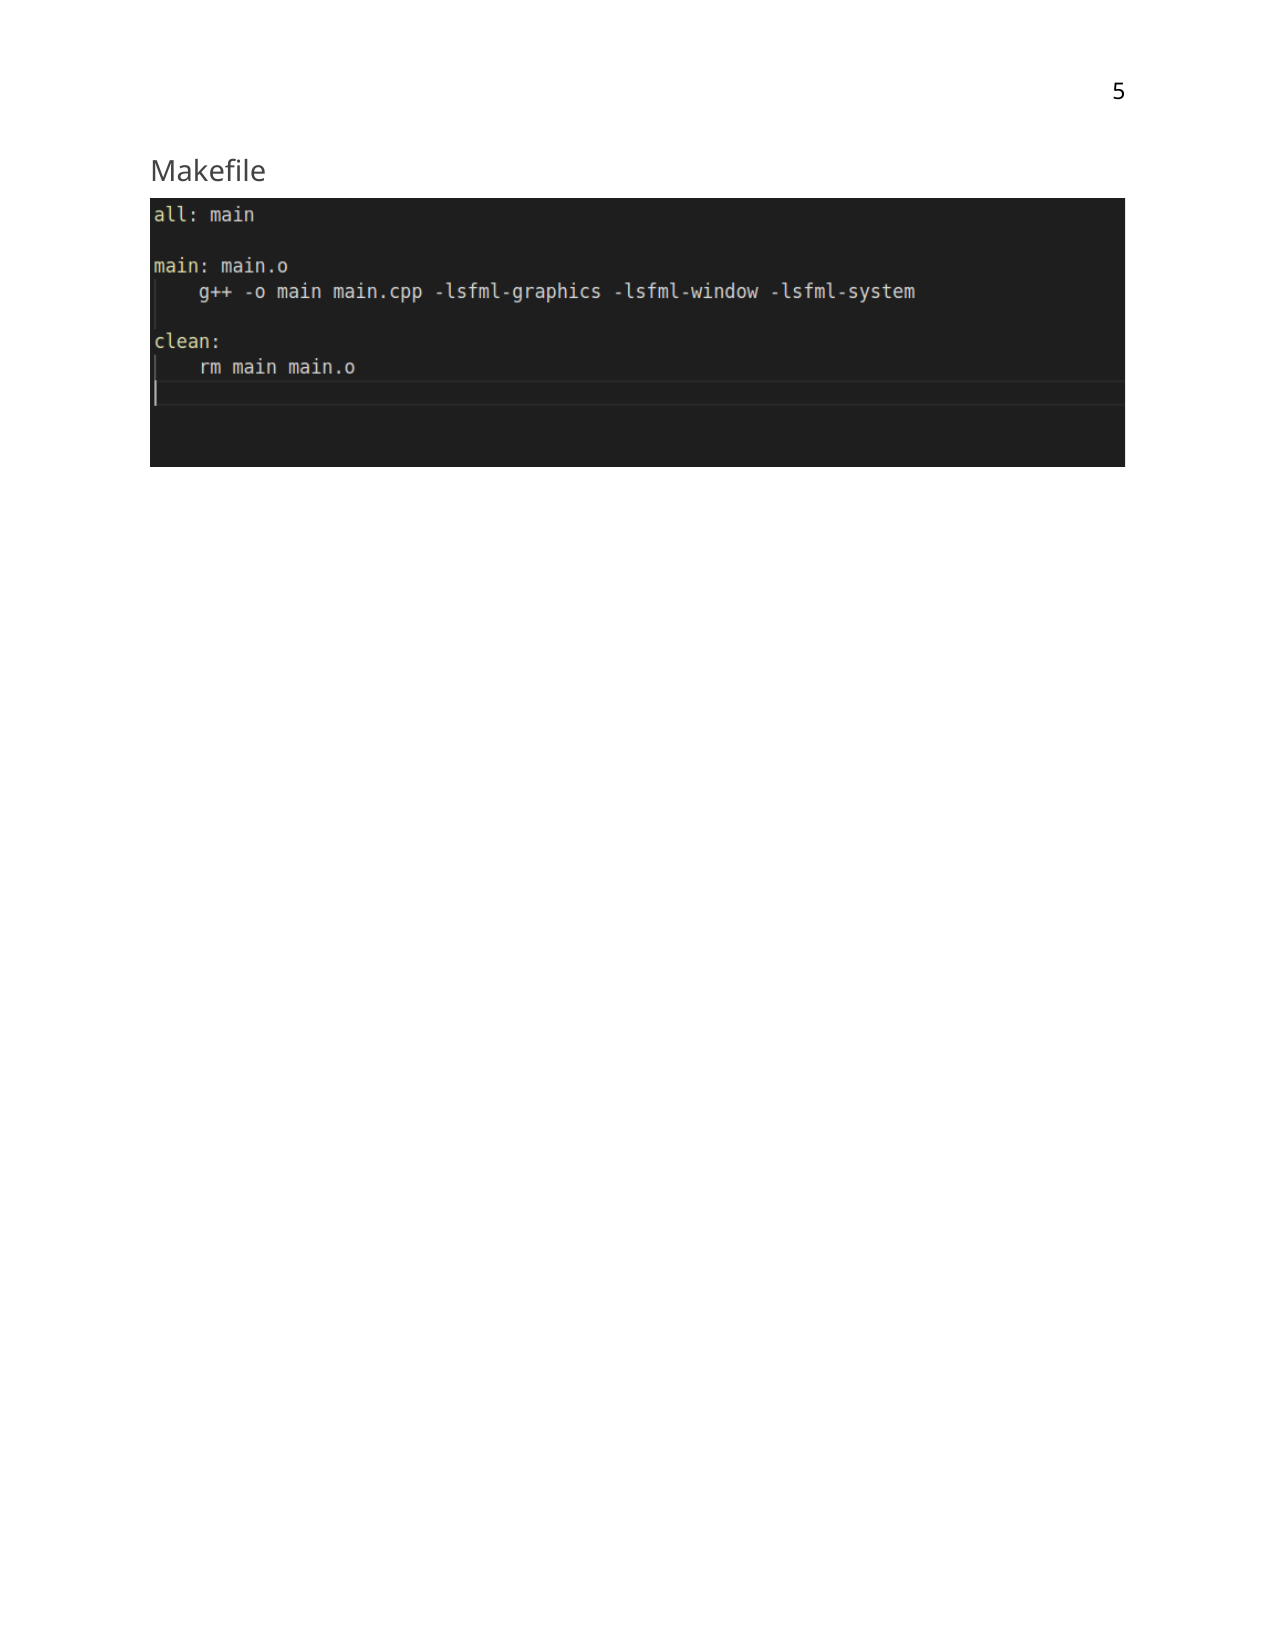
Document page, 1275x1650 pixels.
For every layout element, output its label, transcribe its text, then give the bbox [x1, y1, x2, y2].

subtitle Makefile [150, 150, 1125, 190]
picture [150, 198, 1125, 467]
